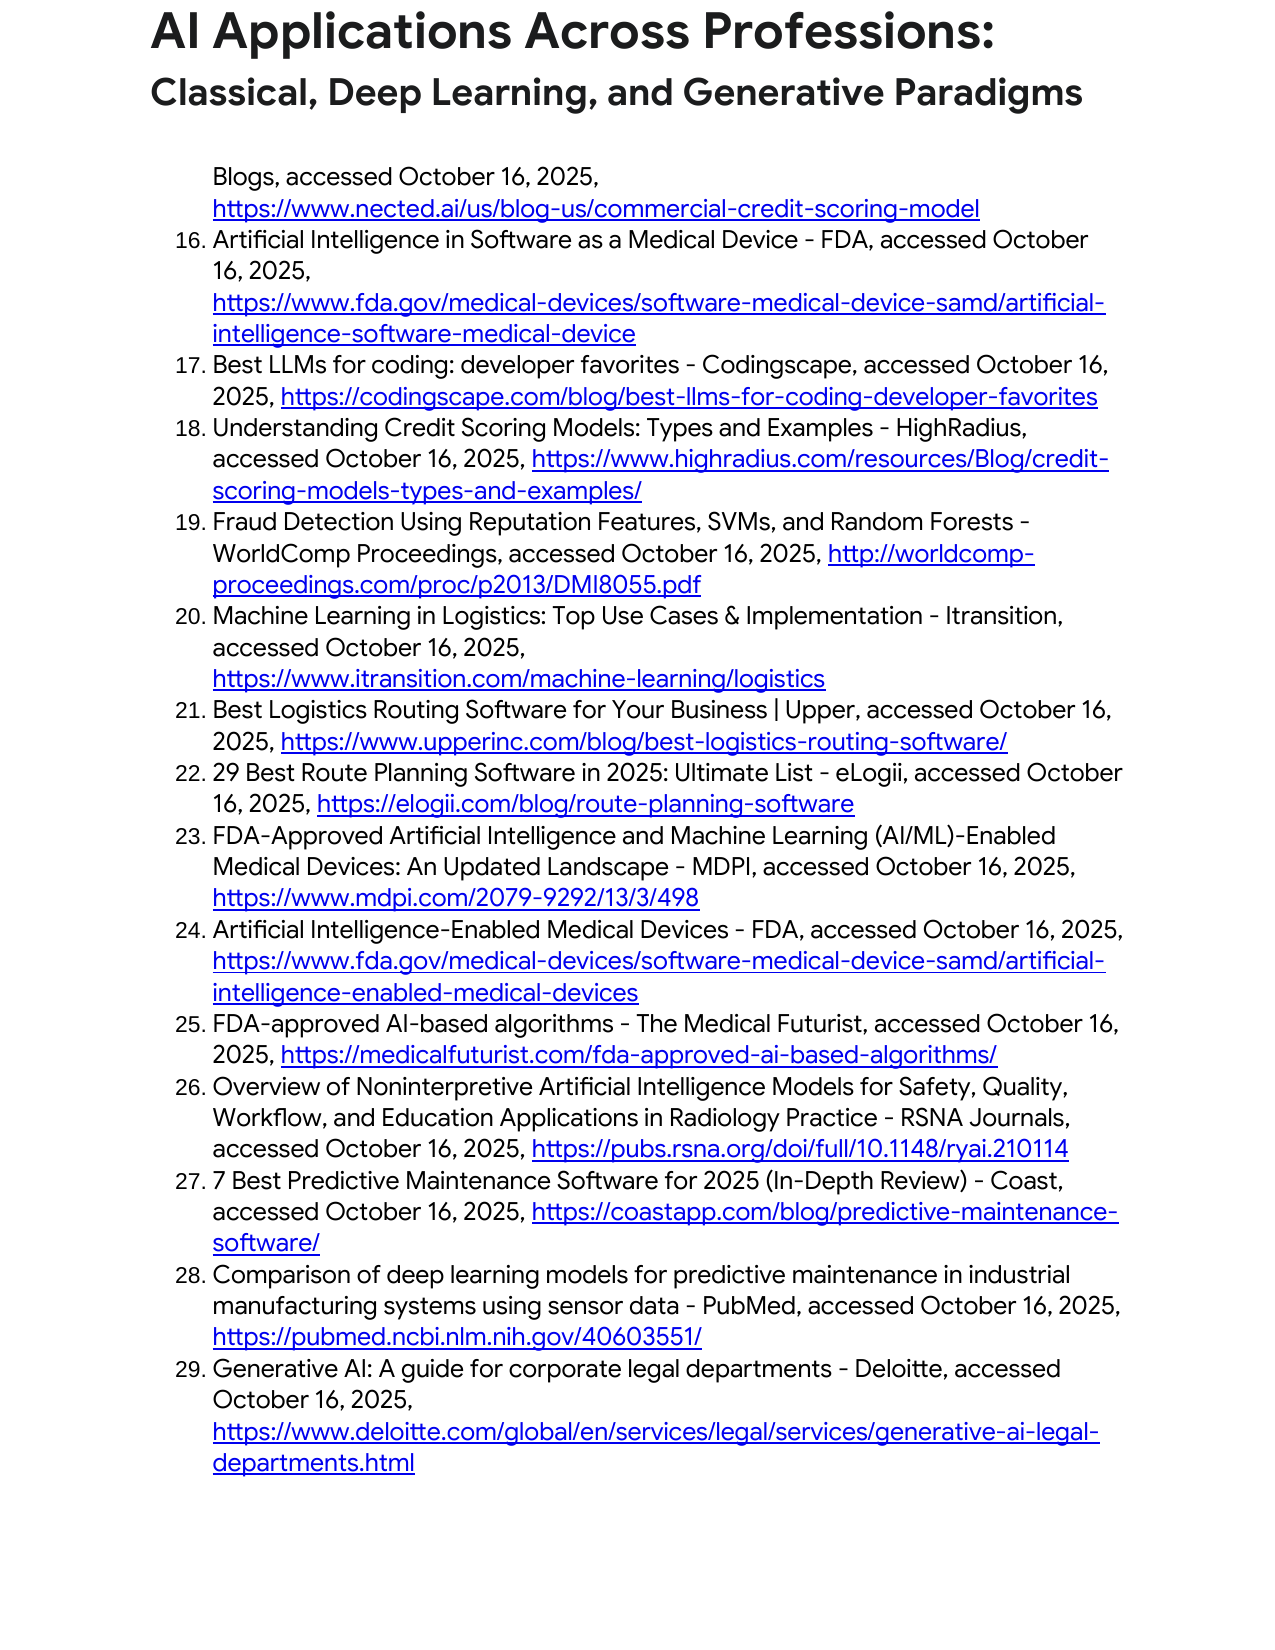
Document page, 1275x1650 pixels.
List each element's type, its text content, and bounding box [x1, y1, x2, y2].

list 7 Best Predictive Maintenance Software for 2025 (In-Depth Review) - Coast, accessed October 16, 2025, https://coastapp.com/blog/predictive-maintenance-software/ [175, 1165, 1125, 1259]
list Artificial Intelligence in Software as a Medical Device - FDA, accessed October 16, 2025, https://www.fda.gov/medical-devices/software-medical-device-samd/artificial-intelligence-software-medical-device [175, 224, 1125, 350]
list Comparison of deep learning models for predictive maintenance in industrial manufacturing systems using sensor data - PubMed, accessed October 16, 2025, https://pubmed.ncbi.nlm.nih.gov/40603551/ [175, 1259, 1125, 1353]
list Generative AI: A guide for corporate legal departments - Deloitte, accessed October 16, 2025, https://www.deloitte.com/global/en/services/legal/services/generative-ai-legal-departments.html [175, 1353, 1125, 1478]
list Machine Learning in Logistics: Top Use Cases & Implementation - Itransition, accessed October 16, 2025, https://www.itransition.com/machine-learning/logistics [175, 601, 1125, 694]
list Best LLMs for coding: developer favorites - Codingscape, accessed October 16, 2025, https://codingscape.com/blog/best-llms-for-coding-developer-favorites [175, 350, 1125, 412]
list FDA-Approved Artificial Intelligence and Machine Learning (AI/ML)-Enabled Medical Devices: An Updated Landscape - MDPI, accessed October 16, 2025, https://www.mdpi.com/2079-9292/13/3/498 [175, 820, 1125, 914]
list Overview of Noninterpretive Artificial Intelligence Models for Safety, Quality, Workflow, and Education Applications in Radiology Practice - RSNA Journals, accessed October 16, 2025, https://pubs.rsna.org/doi/full/10.1148/ryai.210114 [175, 1071, 1125, 1165]
list Understanding Credit Scoring Models: Types and Examples - HighRadius, accessed October 16, 2025, https://www.highradius.com/resources/Blog/credit-scoring-models-types-and-examples/ [175, 412, 1125, 506]
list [175, 162, 1125, 224]
list Artificial Intelligence-Enabled Medical Devices - FDA, accessed October 16, 2025, https://www.fda.gov/medical-devices/software-medical-device-samd/artificial-intelligence-enabled-medical-devices [175, 914, 1125, 1008]
list Best Logistics Routing Software for Your Business | Upper, accessed October 16, 2025, https://www.upperinc.com/blog/best-logistics-routing-software/ [175, 694, 1125, 757]
list Fraud Detection Using Reputation Features, SVMs, and Random Forests - WorldComp Proceedings, accessed October 16, 2025, http://worldcomp-proceedings.com/proc/p2013/DMI8055.pdf [175, 506, 1125, 601]
list 29 Best Route Planning Software in 2025: Ultimate List - eLogii, accessed October 16, 2025, https://elogii.com/blog/route-planning-software [175, 757, 1125, 820]
list FDA-approved AI-based algorithms - The Medical Futurist, accessed October 16, 2025, https://medicalfuturist.com/fda-approved-ai-based-algorithms/ [175, 1008, 1125, 1071]
